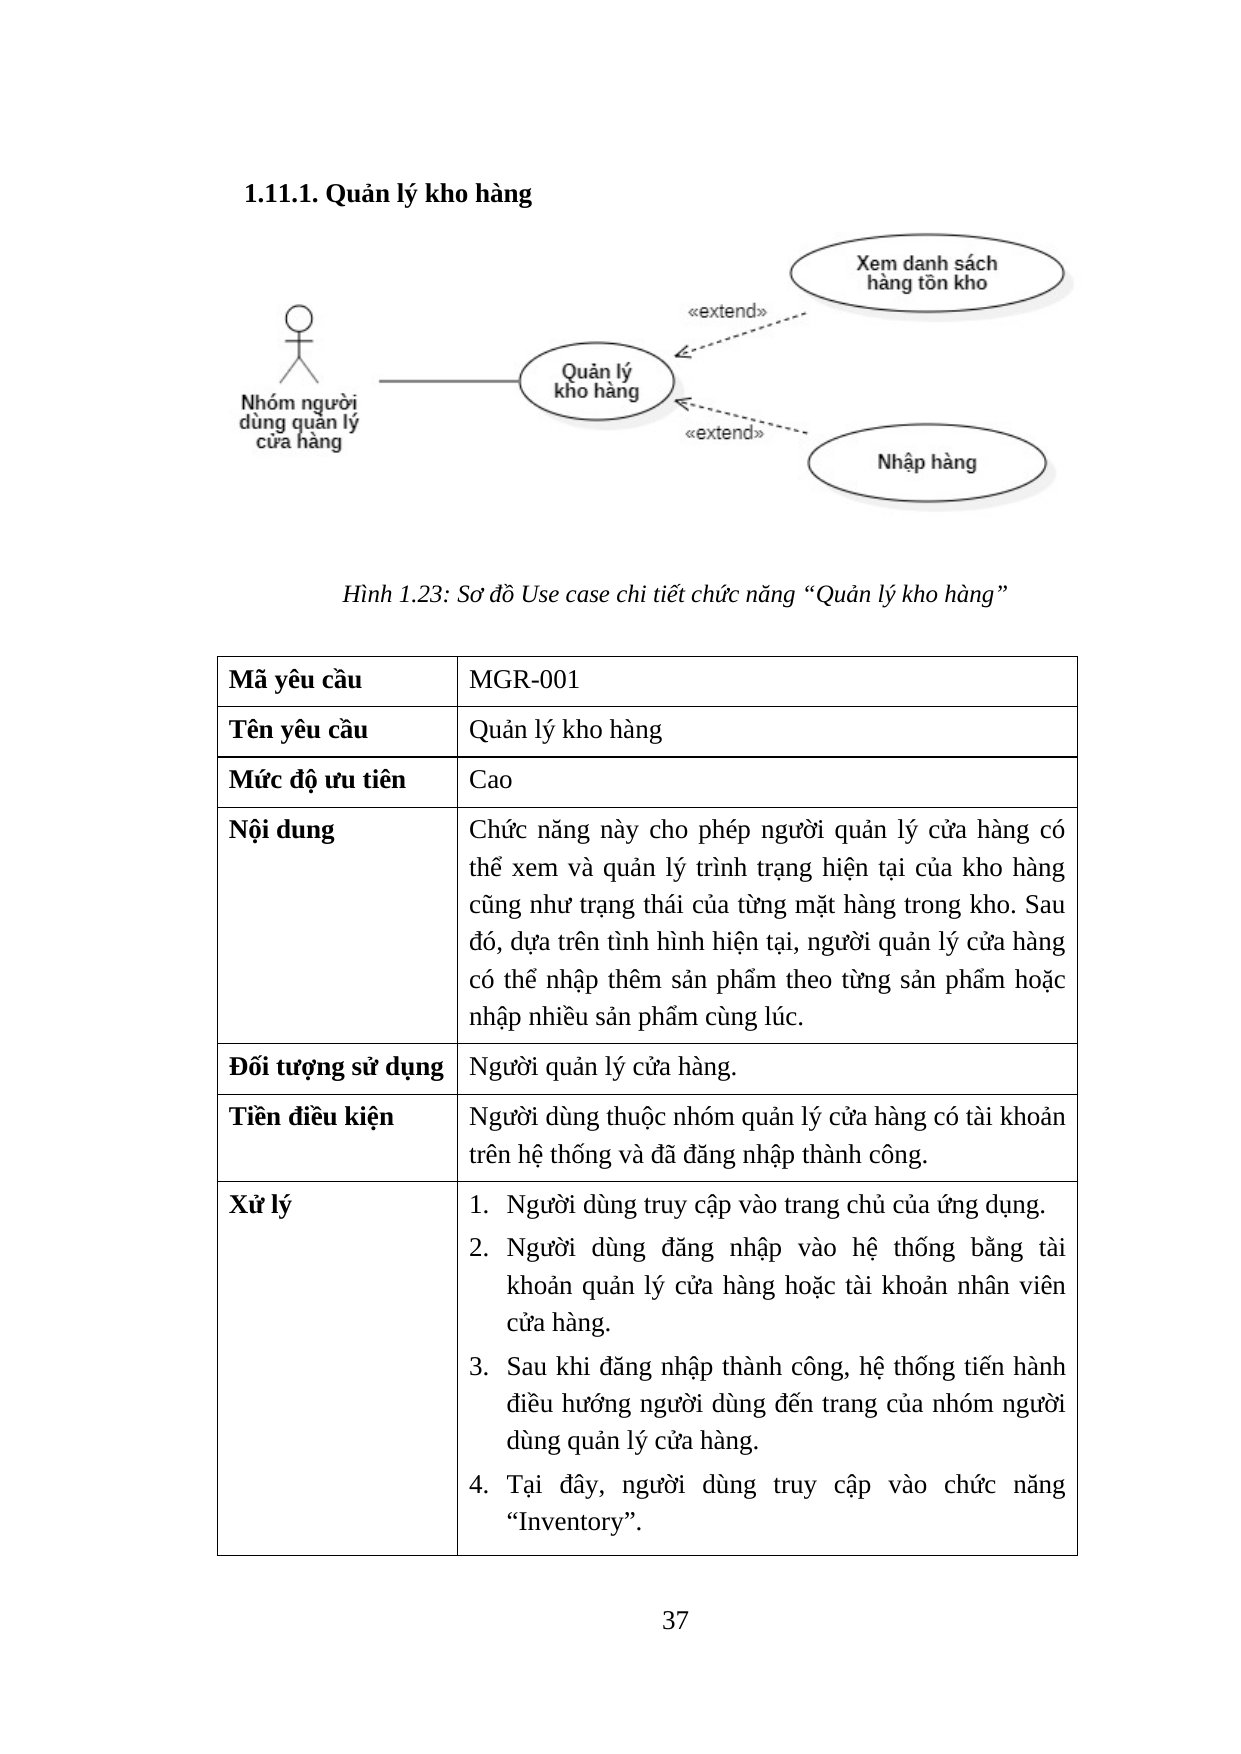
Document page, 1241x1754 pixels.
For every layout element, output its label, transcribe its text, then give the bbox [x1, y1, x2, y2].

table_cell Xử lý [218, 1182, 457, 1554]
table_cell Chức năng này cho phép người quản lý cửa hàng có thể xem và quản lý trình trạng hiện tại của kho hàng cũng như trạng thái của từng mặt hàng trong kho. Sau đó, dựa trên tình hình hiện tại, người quản lý cửa hàng có thể nhập thêm sản phẩm theo từng sản phẩm hoặc nhập nhiều sản phẩm cùng lúc. [458, 808, 1077, 1043]
table_cell Quản lý kho hàng [458, 707, 1077, 756]
table_header Mã yêu cầu [218, 657, 457, 706]
table_header MGR-001 [458, 657, 1077, 706]
table_cell Đối tượng sử dụng [218, 1044, 457, 1093]
table_cell Người quản lý cửa hàng. [458, 1044, 1077, 1093]
table_cell Tiền điều kiện [218, 1095, 457, 1181]
text Hình 1.23: Sơ đồ Use case chi tiết chức năng “Quản lý kho hàng” [229, 579, 1122, 608]
table_cell Người dùng thuộc nhóm quản lý cửa hàng có tài khoản trên hệ thống và đã đăng nhập thành công. [458, 1095, 1077, 1181]
table_cell Tên yêu cầu [218, 707, 457, 756]
table_cell Nội dung [218, 808, 457, 1043]
subtitle Quản lý kho hàng [244, 177, 1122, 208]
picture [206, 220, 1123, 561]
table_cell Cao [458, 758, 1077, 807]
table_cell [458, 1182, 1077, 1554]
table_cell Mức độ ưu tiên [218, 758, 457, 807]
